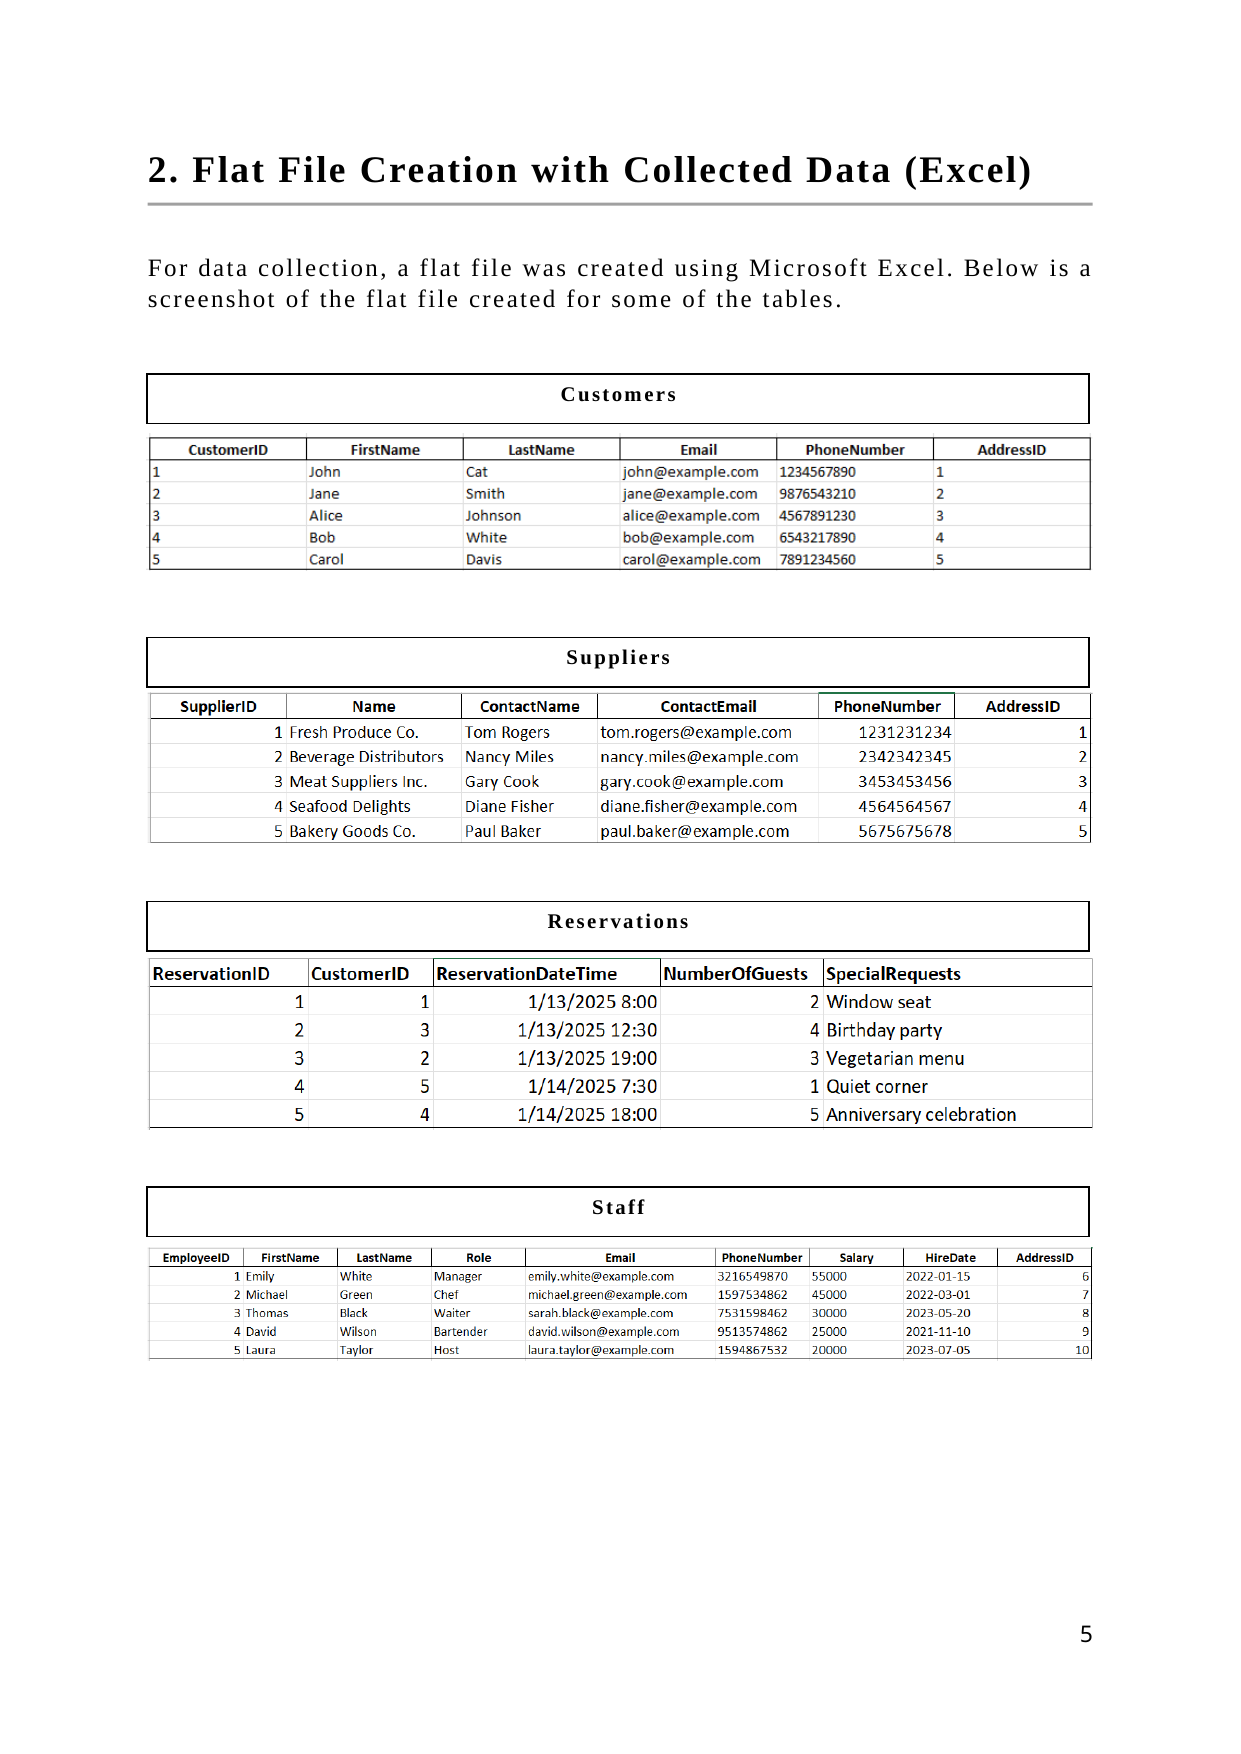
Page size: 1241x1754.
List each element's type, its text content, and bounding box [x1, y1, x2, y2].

picture [147, 692, 1093, 843]
subtitle 2. Flat File Creation with Collected Data (Excel) [148, 148, 1093, 191]
picture [147, 958, 1093, 1130]
text For data collection, a flat file was created using Microsoft Excel. Below is a screenshot of the flat file created for some of the tables. [148, 253, 1093, 313]
picture [147, 1247, 1093, 1361]
picture [146, 433, 1093, 571]
